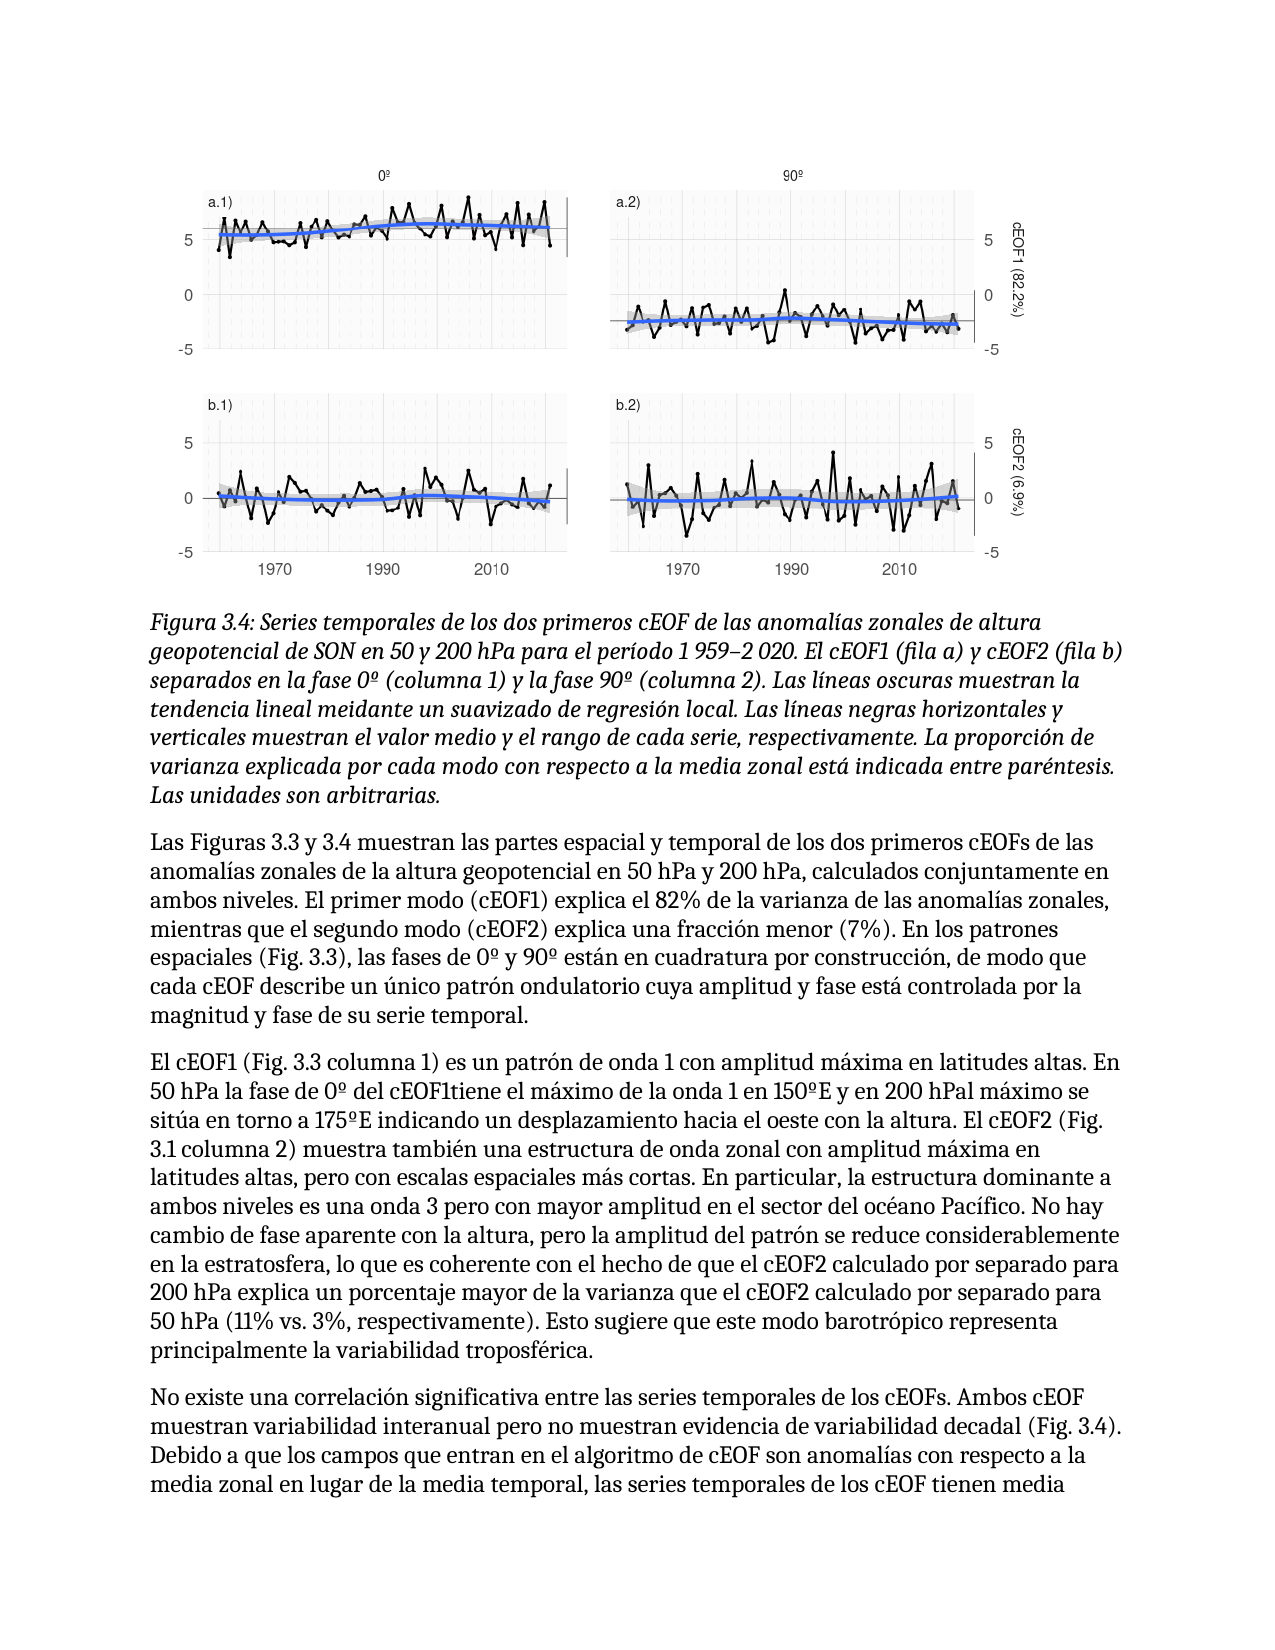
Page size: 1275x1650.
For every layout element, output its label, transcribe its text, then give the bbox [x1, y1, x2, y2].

text Las Figuras 3.3 y 3.4 muestran las partes espacial y temporal de los dos primeros cEOFs de las anomalías zonales de la altura geopotencial en 50 hPa y 200 hPa, calculados conjuntamente en ambos niveles. El primer modo (cEOF1) explica el 82% de la varianza de las anomalías zonales, mientras que el segundo modo (cEOF2) explica una fracción menor (7%). En los patrones espaciales (Fig. 3.3), las fases de 0º y 90º están en cuadratura por construcción, de modo que cada cEOF describe un único patrón ondulatorio cuya amplitud y fase está controlada por la magnitud y fase de su serie temporal. [150, 828, 1125, 1029]
text Figura 3.4: Series temporales de los dos primeros cEOF de las anomalías zonales de altura geopotencial de SON en 50 y 200 hPa para el período 1 959–2 020. El cEOF1 (fila a) y cEOF2 (fila b) separados en la fase 0º (columna 1) y la fase 90º (columna 2). Las líneas oscuras muestran la tendencia lineal meidante un suavizado de regresión local. Las líneas negras horizontales y verticales muestran el valor medio y el rango de cada serie, respectivamente. La proporción de varianza explicada por cada modo con respecto a la media zonal está indicada entre paréntesis. Las unidades son arbitrarias. [150, 608, 1125, 809]
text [150, 1383, 1125, 1498]
text El cEOF1 (Fig. 3.3 columna 1) es un patrón de onda 1 con amplitud máxima en latitudes altas. En 50 hPa la fase de 0º del cEOF1tiene el máximo de la onda 1 en 150ºE y en 200 hPal máximo se sitúa en torno a 175ºE indicando un desplazamiento hacia el oeste con la altura. El cEOF2 (Fig. 3.1 columna 2) muestra también una estructura de onda zonal con amplitud máxima en latitudes altas, pero con escalas espaciales más cortas. En particular, la estructura dominante a ambos niveles es una onda 3 pero con mayor amplitud en el sector del océano Pacífico. No hay cambio de fase aparente con la altura, pero la amplitud del patrón se reduce considerablemente en la estratosfera, lo que es coherente con el hecho de que el cEOF2 calculado por separado para 200 hPa explica un porcentaje mayor de la varianza que el cEOF2 calculado por separado para 50 hPa (11% vs. 3%, respectivamente). Esto sugiere que este modo barotrópico representa principalmente la variabilidad troposférica. [150, 1048, 1125, 1364]
picture [168, 150, 1044, 588]
